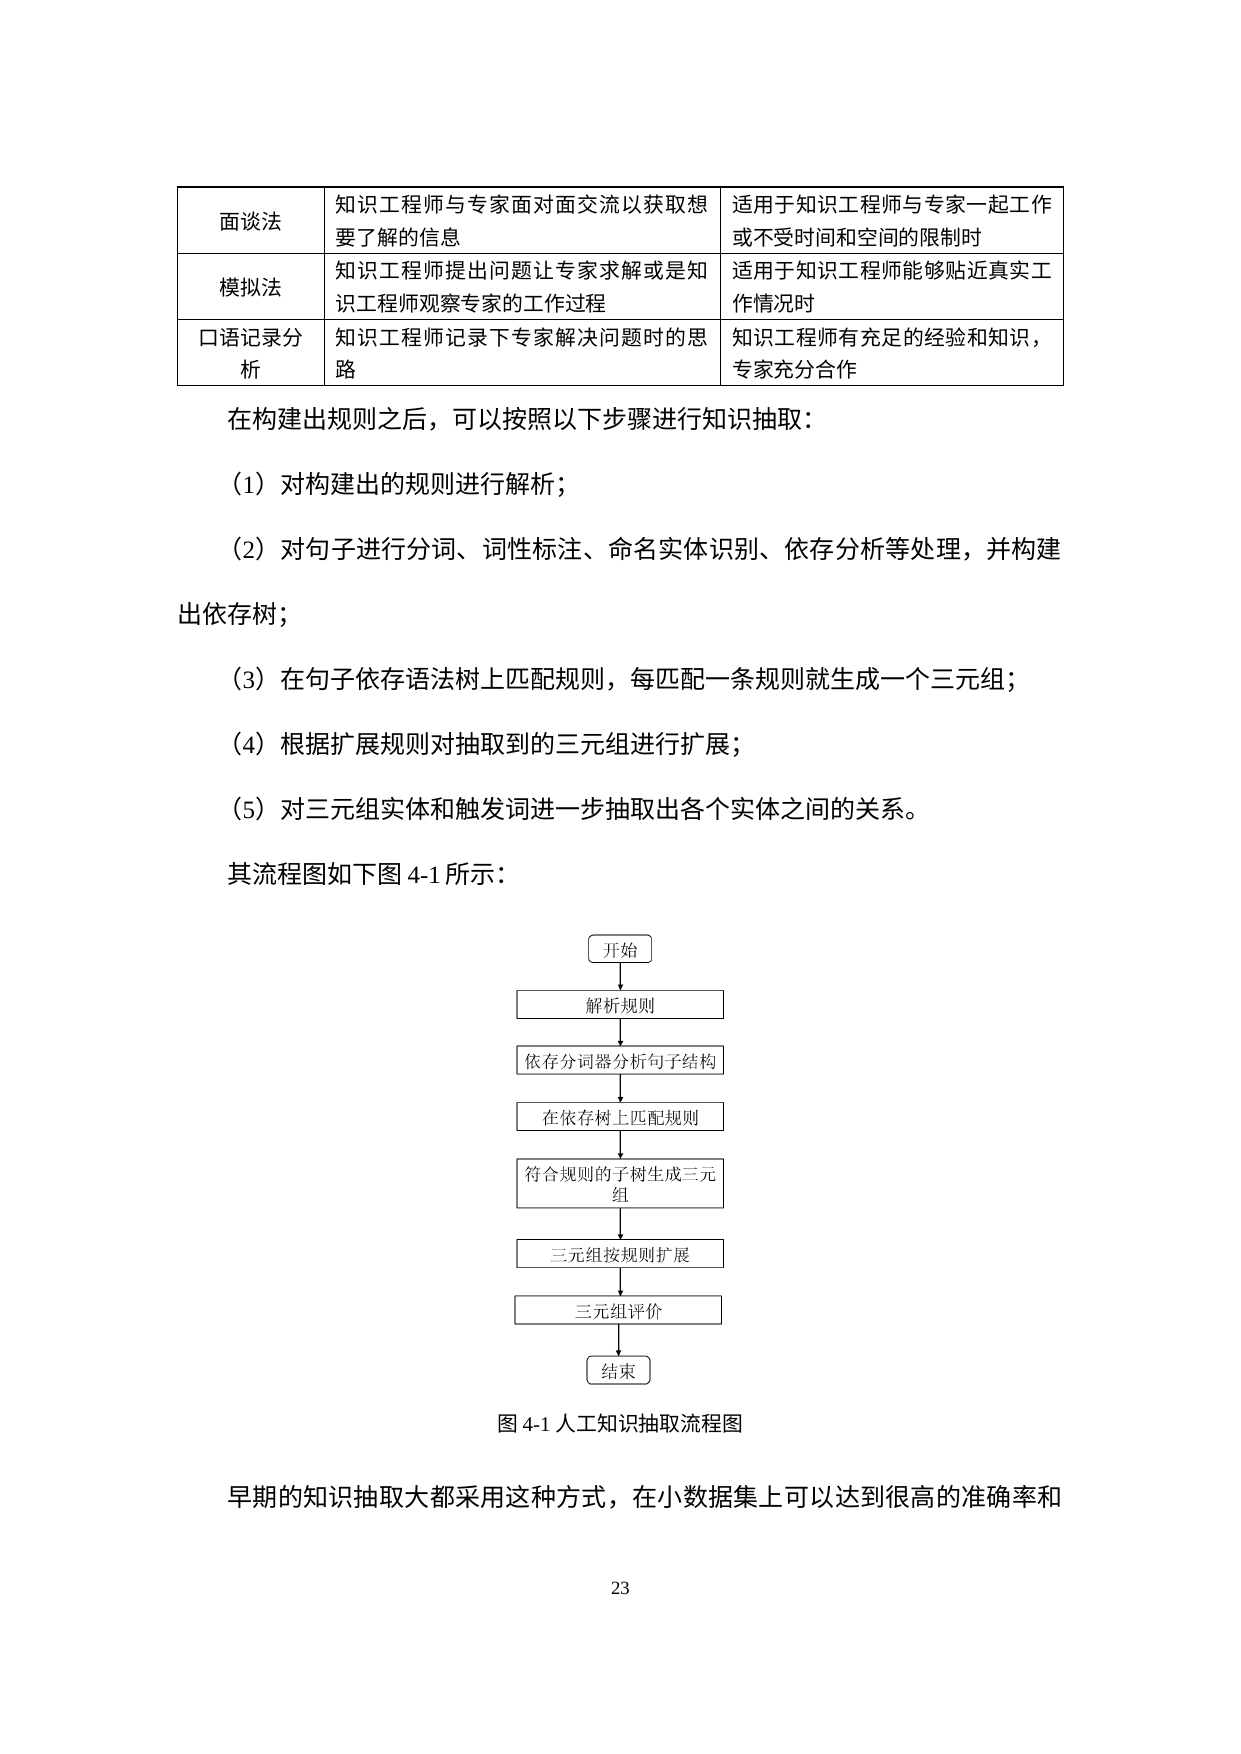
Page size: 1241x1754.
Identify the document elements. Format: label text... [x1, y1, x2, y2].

text （5）对三元组实体和触发词进一步抽取出各个实体之间的关系。 [177, 776, 1063, 841]
picture [513, 932, 727, 1391]
text （1）对构建出的规则进行解析； [177, 451, 1063, 516]
text （2）对句子进行分词、词性标注、命名实体识别、依存分析等处理，并构建出依存树； [177, 516, 1063, 646]
text 图4-1 人工知识抽取流程图 [177, 1406, 1063, 1438]
text （3）在句子依存语法树上匹配规则，每匹配一条规则就生成一个三元组； [177, 646, 1063, 711]
table_cell 知识工程师提出问题让专家求解或是知识工程师观察专家的工作过程 [325, 254, 720, 318]
table_cell 模拟法 [178, 254, 324, 318]
table_cell 知识工程师与专家面对面交流以获取想要了解的信息 [325, 188, 720, 252]
table_cell 口语记录分析 [178, 320, 324, 384]
text 其流程图如下图4-1所示： [177, 841, 1063, 906]
text 在构建出规则之后，可以按照以下步骤进行知识抽取： [177, 386, 1063, 451]
text （4）根据扩展规则对抽取到的三元组进行扩展； [177, 711, 1063, 776]
table_cell 知识工程师记录下专家解决问题时的思路 [325, 320, 720, 384]
table_cell 知识工程师有充足的经验和知识，专家充分合作 [721, 320, 1063, 384]
table_cell 适用于知识工程师与专家一起工作或不受时间和空间的限制时 [721, 188, 1063, 252]
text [177, 1463, 1063, 1528]
table_cell 面谈法 [178, 188, 324, 252]
table_cell 适用于知识工程师能够贴近真实工作情况时 [721, 254, 1063, 318]
